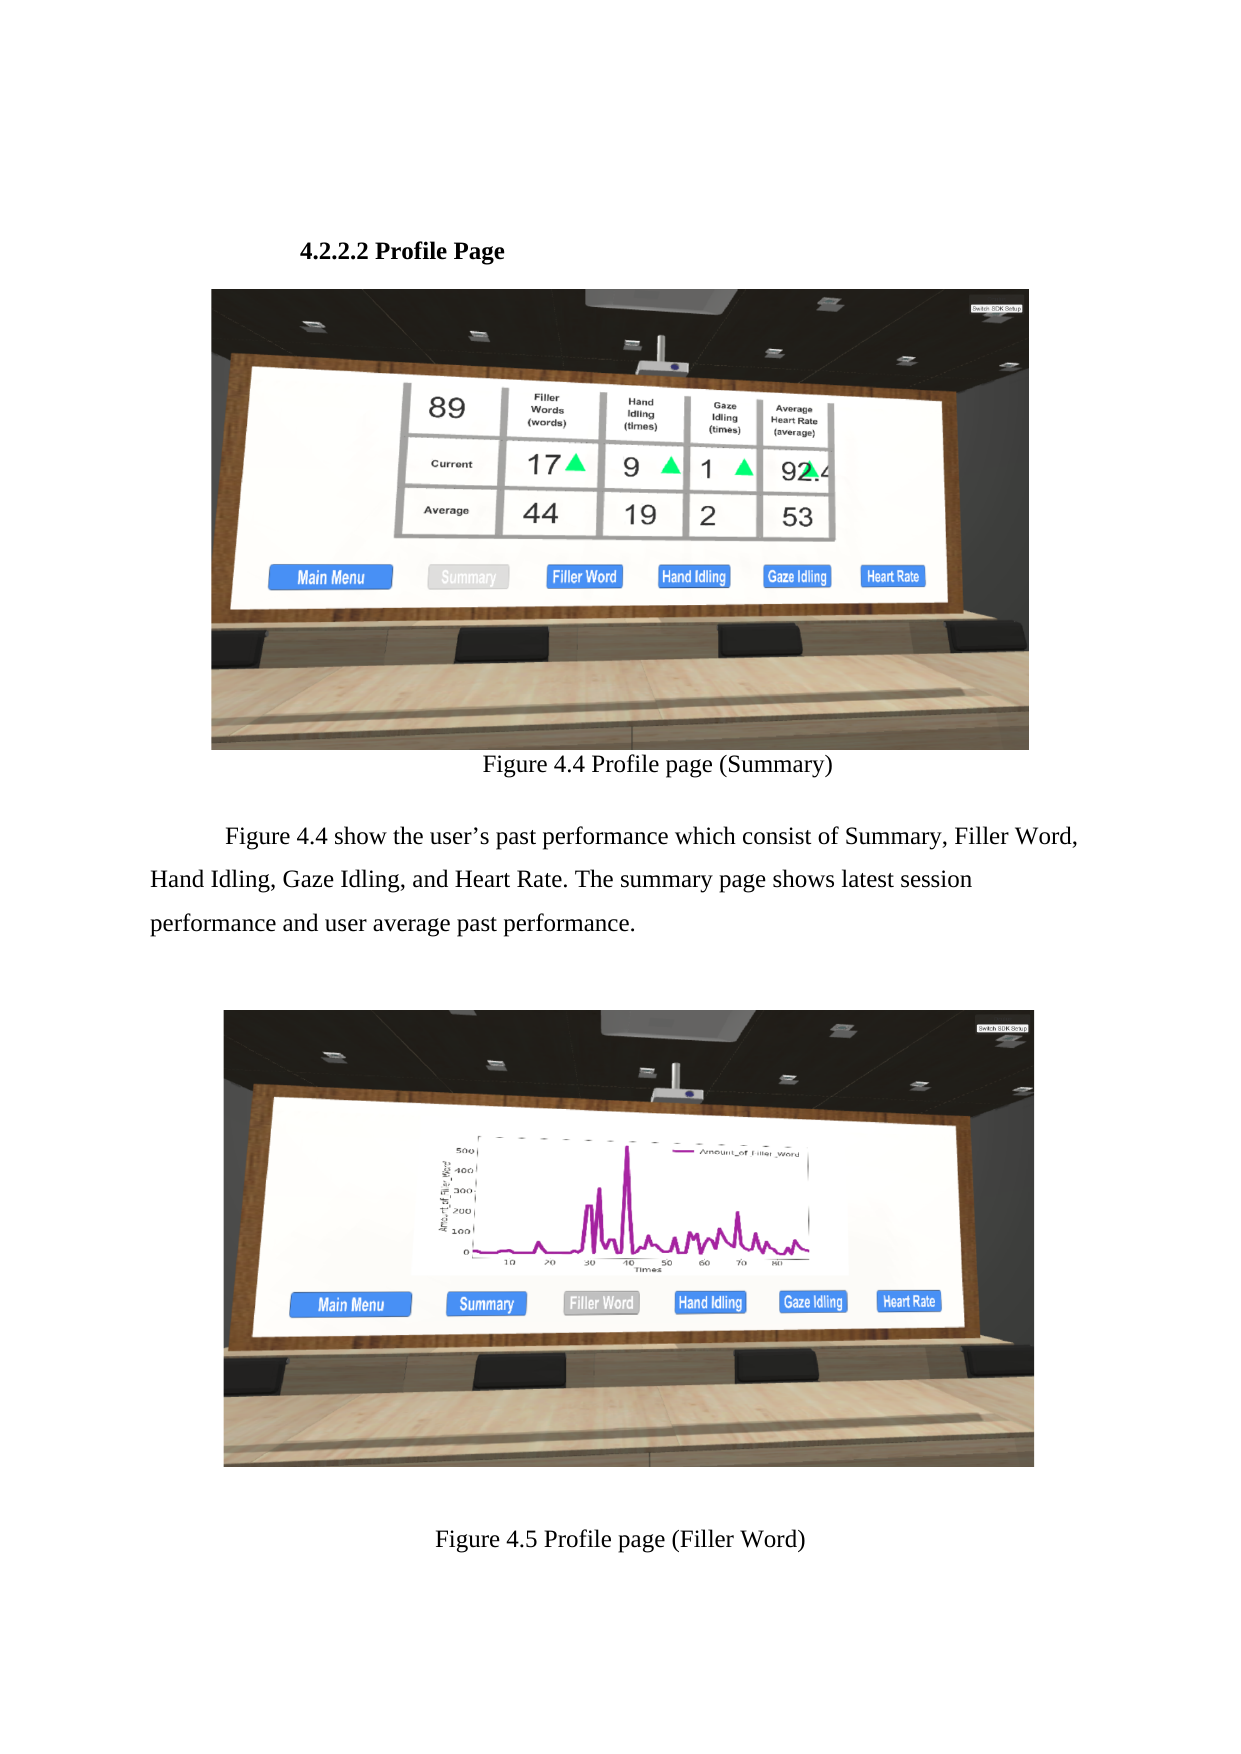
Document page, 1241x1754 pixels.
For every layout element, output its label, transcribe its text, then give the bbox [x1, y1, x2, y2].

text Figure 4.5 Profile page (Filler Word) [150, 1524, 1090, 1552]
text Figure 4.4 show the user’s past performance which consist of Summary, Filler Word, Hand Idling, Gaze Idling, and Heart Rate. The summary page shows latest session performance and user average past performance. [150, 821, 1090, 936]
picture [211, 289, 1029, 750]
text 4.2.2.2 Profile Page [150, 236, 1090, 265]
picture [223, 1010, 1035, 1467]
